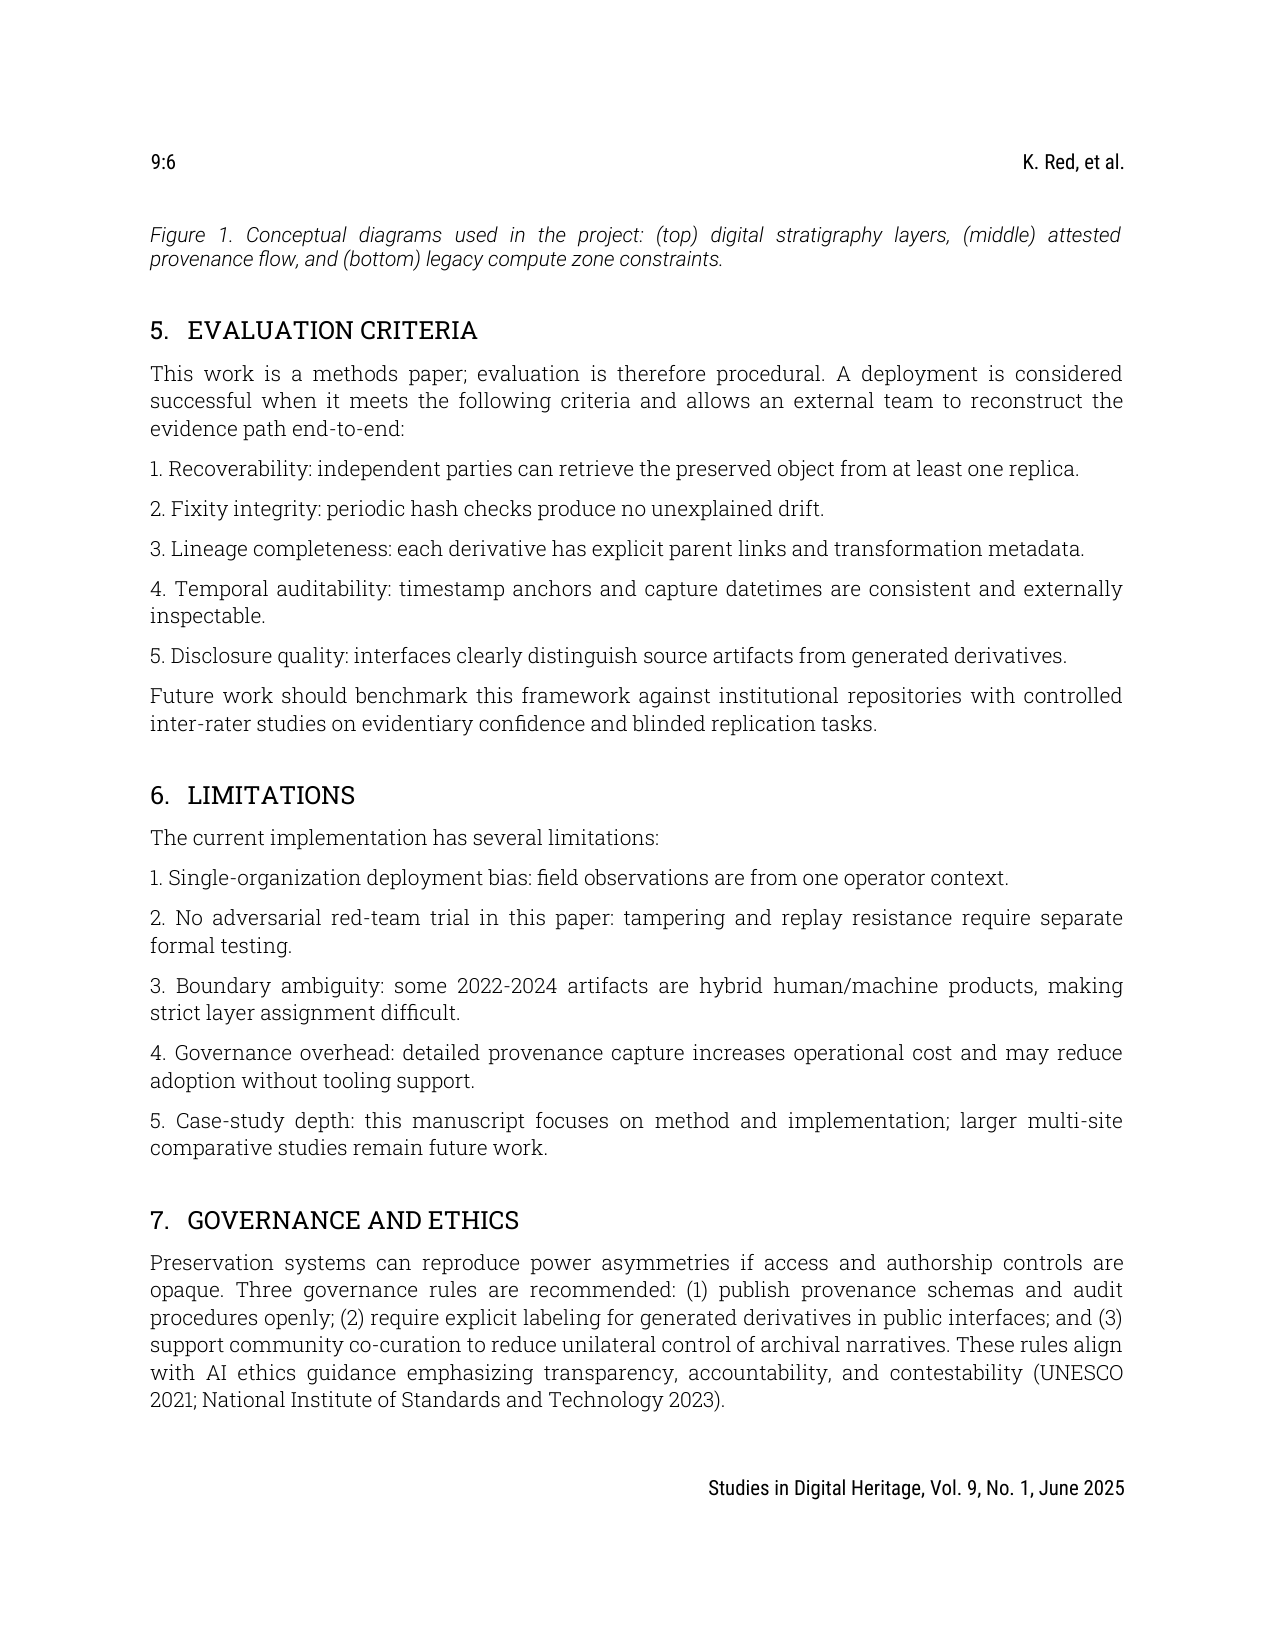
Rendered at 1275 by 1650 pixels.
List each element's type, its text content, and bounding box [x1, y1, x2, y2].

title EVALUATION CRITERIA [150, 313, 1125, 347]
text Figure 1. Conceptual diagrams used in the project: (top) digital stratigraphy layers, (middle) attested provenance flow, and (bottom) legacy compute zone constraints. [150, 223, 1125, 272]
text 5. Disclosure quality: interfaces clearly distinguish source artifacts from generated derivatives. [150, 642, 1125, 669]
text 1. Single-organization deployment bias: field observations are from one operator context. [150, 864, 1125, 891]
text 3. Lineage completeness: each derivative has explicit parent links and transformation metadata. [150, 534, 1125, 562]
text 1. Recoverability: independent parties can retrieve the preserved object from at least one replica. [150, 454, 1125, 482]
text 2. No adversarial red-team trial in this paper: tampering and replay resistance require separate formal testing. [150, 904, 1125, 959]
text The current implementation has several limitations: [150, 824, 1125, 851]
text 4. Temporal auditability: timestamp anchors and capture datetimes are consistent and externally inspectable. [150, 574, 1125, 629]
text Future work should benchmark this framework against institutional repositories with controlled inter-rater studies on evidentiary confidence and blinded replication tasks. [150, 682, 1125, 737]
text 2. Fixity integrity: periodic hash checks produce no unexplained drift. [150, 494, 1125, 522]
title LIMITATIONS [150, 778, 1125, 811]
text 4. Governance overhead: detailed provenance capture increases operational cost and may reduce adoption without tooling support. [150, 1039, 1125, 1094]
text Preservation systems can reproduce power asymmetries if access and authorship controls are opaque. Three governance rules are recommended: (1) publish provenance schemas and audit procedures openly; (2) require explicit labeling for generated derivatives in public interfaces; and (3) support community co-curation to reduce unilateral control of archival narratives. These rules align with AI ethics guidance emphasizing transparency, accountability, and contestability (UNESCO 2021; National Institute of Standards and Technology 2023). [150, 1248, 1125, 1413]
title GOVERNANCE AND ETHICS [150, 1203, 1125, 1236]
text 3. Boundary ambiguity: some 2022-2024 artifacts are hybrid human/machine products, making strict layer assignment difficult. [150, 971, 1125, 1026]
text This work is a methods paper; evaluation is therefore procedural. A deployment is considered successful when it meets the following criteria and allows an external team to reconstruct the evidence path end-to-end: [150, 359, 1125, 442]
text 5. Case-study depth: this manuscript focuses on method and implementation; larger multi-site comparative studies remain future work. [150, 1106, 1125, 1161]
